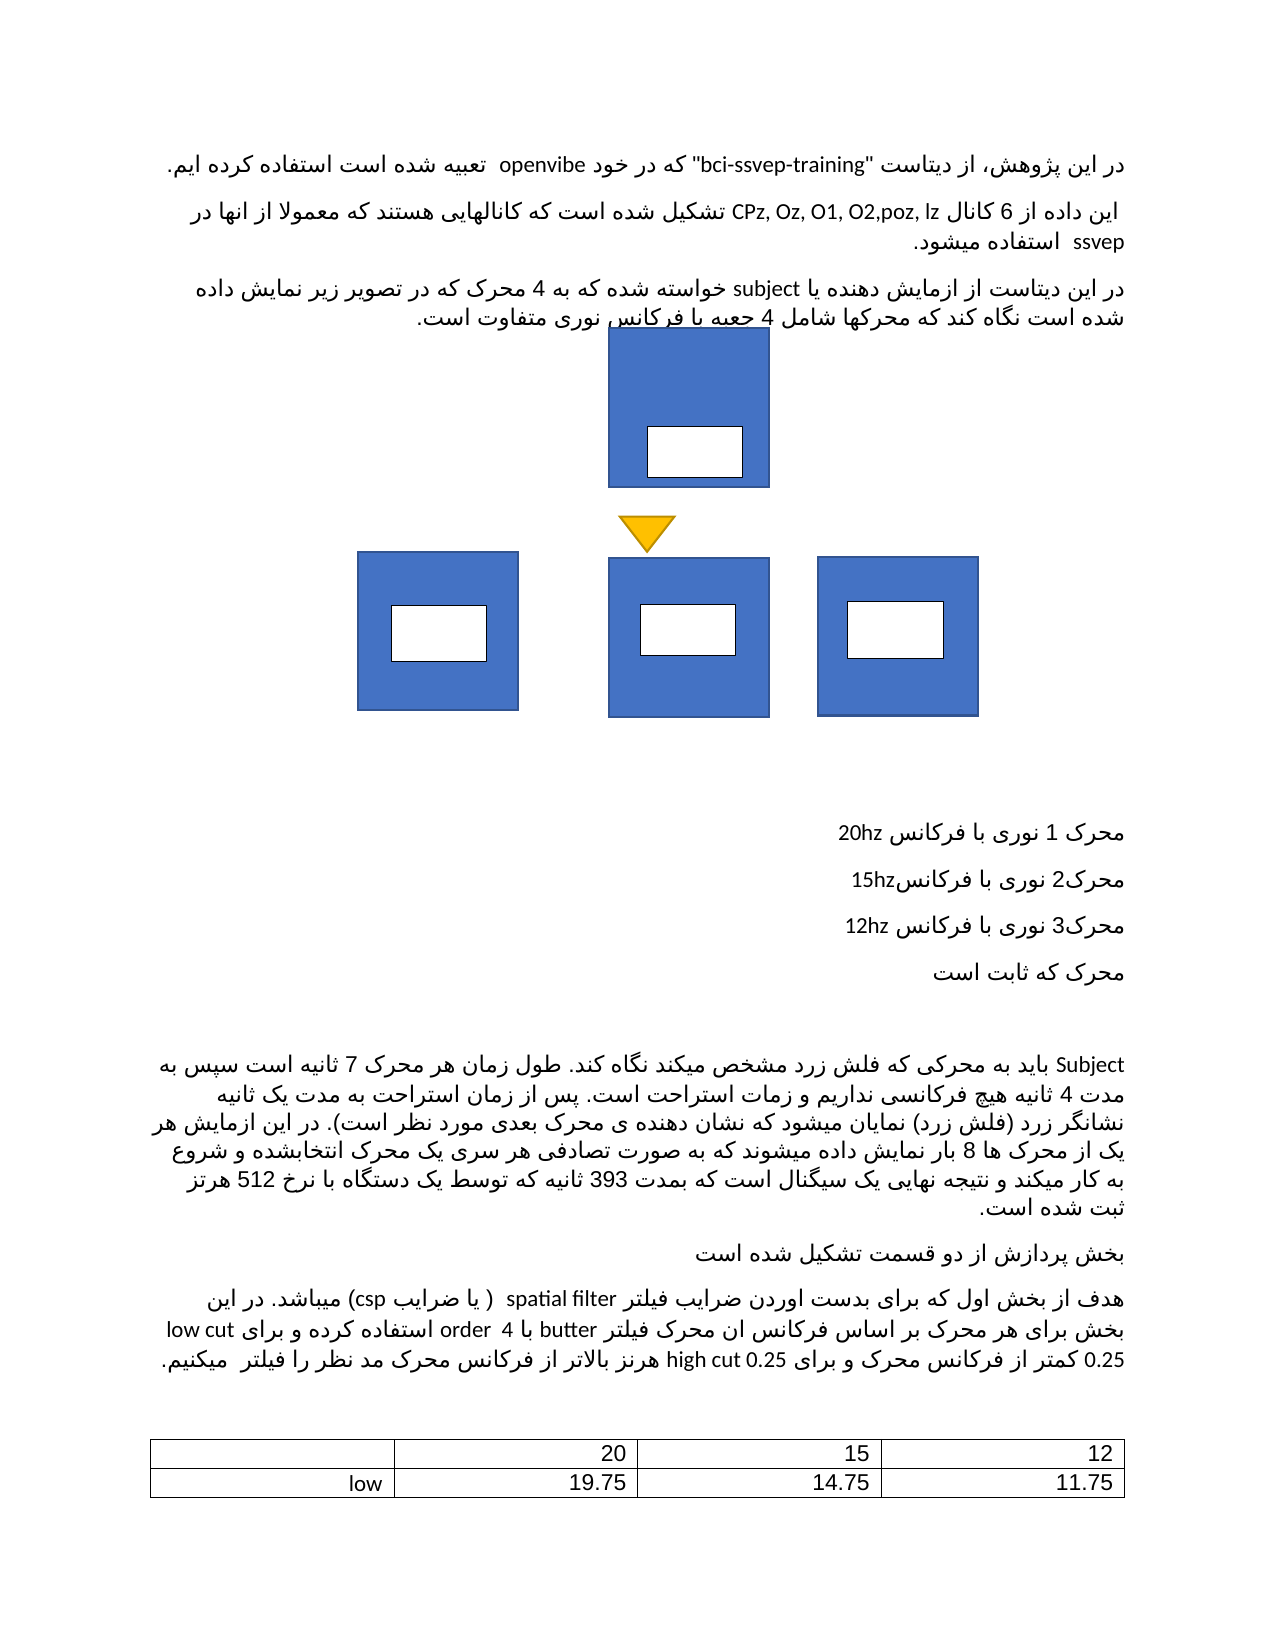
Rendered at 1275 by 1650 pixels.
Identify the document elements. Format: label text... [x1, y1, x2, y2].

text در این دیتاست از ازمایش دهنده یا subject خواسته شده که به 4 محرک که در تصویر زیر نمایش داده شده است نگاه کند که محرکها شامل 4 جعبه با فرکانس نوری متفاوت است. [150, 274, 1125, 330]
table_header 15 [638, 1440, 881, 1468]
table_header 12 [882, 1440, 1124, 1468]
text محرک که ثابت است [150, 958, 1125, 985]
table_cell low [151, 1469, 394, 1497]
text بخش پردازش از دو قسمت تشکیل شده است [150, 1239, 1125, 1266]
text این داده از 6 کانال CPz, Oz, O1, O2,poz, lz تشکیل شده است که کانالهایی هستند که معمولا از انها در ssvep استفاده میشود. [150, 197, 1125, 255]
text در این پژوهش، از دیتاست "bci-ssvep-training" که در خود openvibe تعبیه شده است استفاده کرده ایم. [150, 150, 1125, 178]
text محرک2 نوری با فرکانس15hz [150, 865, 1125, 893]
table_header 20 [395, 1440, 637, 1468]
table_cell 11.75 [882, 1469, 1124, 1497]
text محرک3 نوری با فرکانس 12hz [150, 912, 1125, 940]
table_cell 19.75 [395, 1469, 637, 1497]
table_header [151, 1440, 394, 1468]
text هدف از بخش اول که برای بدست اوردن ضرایب فیلتر spatial filter ( یا ضرایب csp) میباشد. در این بخش برای هر محرک بر اساس فرکانس ان محرک فیلتر butter با order 4 استفاده کرده و برای low cut 0.25 کمتر از فرکانس محرک و برای high cut 0.25 هرنز بالاتر از فرکانس محرک مد نظر را فیلتر میکنیم. [150, 1284, 1125, 1373]
table_cell 14.75 [638, 1469, 881, 1497]
text محرک 1 نوری با فرکانس 20hz [150, 818, 1125, 846]
text Subject باید به محرکی که فلش زرد مشخص میکند نگاه کند. طول زمان هر محرک 7 ثانیه است سپس به مدت 4 ثانیه هیچ فرکانسی نداریم و زمات استراحت است. پس از زمان استراحت به مدت یک ثانیه نشانگر زرد (فلش زرد) نمایان میشود که نشان دهنده ی محرک بعدی مورد نظر است). در این ازمایش هر یک از محرک ها 8 بار نمایش داده میشوند که به صورت تصادفی هر سری یک محرک انتخابشده و شروع به کار میکند و نتیجه نهایی یک سیگنال است که بمدت 393 ثانیه که توسط یک دستگاه با نرخ 512 هرتز ثبت شده است. [150, 1051, 1125, 1221]
